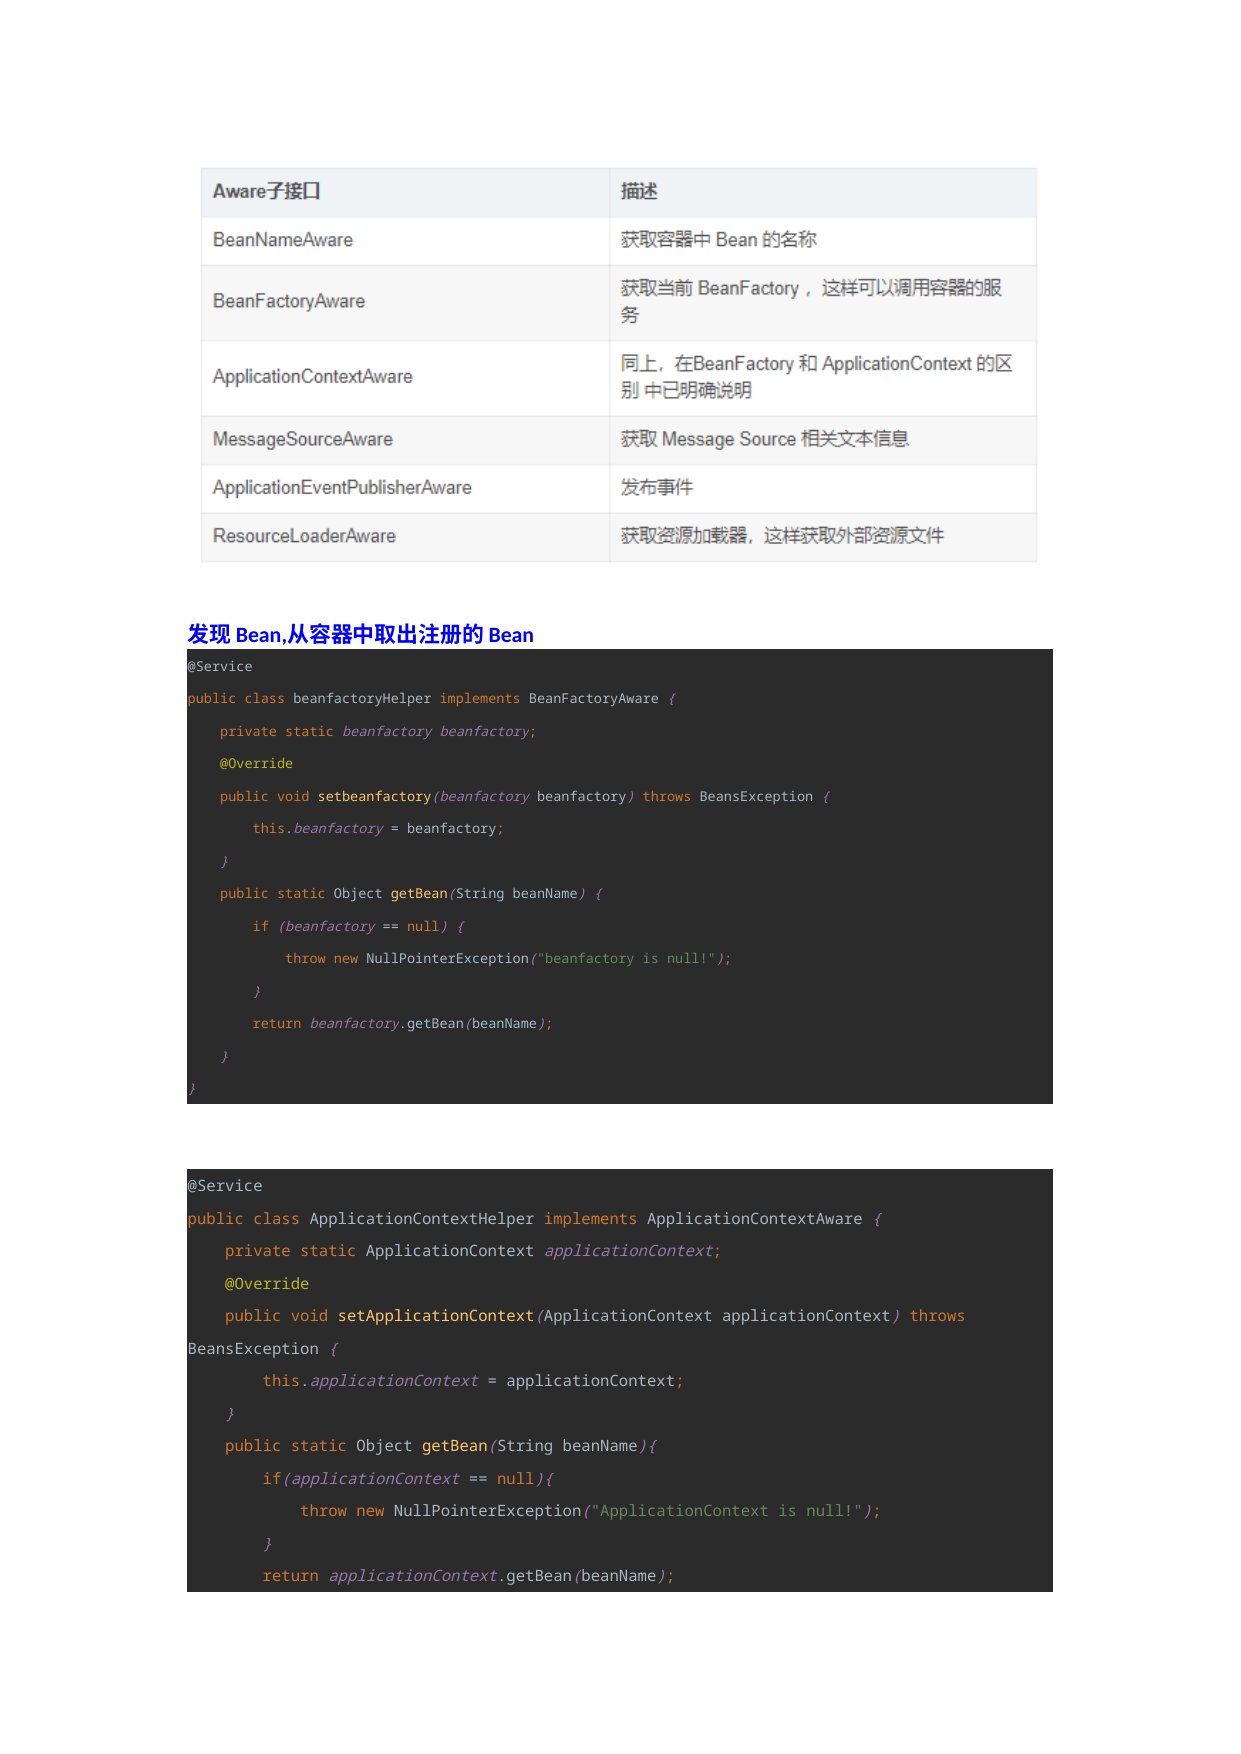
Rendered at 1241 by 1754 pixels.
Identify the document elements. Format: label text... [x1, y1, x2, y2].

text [187, 1169, 1053, 1592]
text 发现Bean,从容器中取出注册的Bean [187, 617, 1053, 649]
text @Service public class beanfactoryHelper implements BeanFactoryAware { private static beanfactory beanfactory; @Override public void setbeanfactory(beanfactory beanfactory) throws BeansException { this.beanfactory = beanfactory; } public static Object getBean(String beanName) { if (beanfactory == null) { throw new NullPointerException("beanfactory is null!"); } return beanfactory.getBean(beanName); } } [187, 649, 1053, 1104]
picture [187, 162, 1053, 571]
